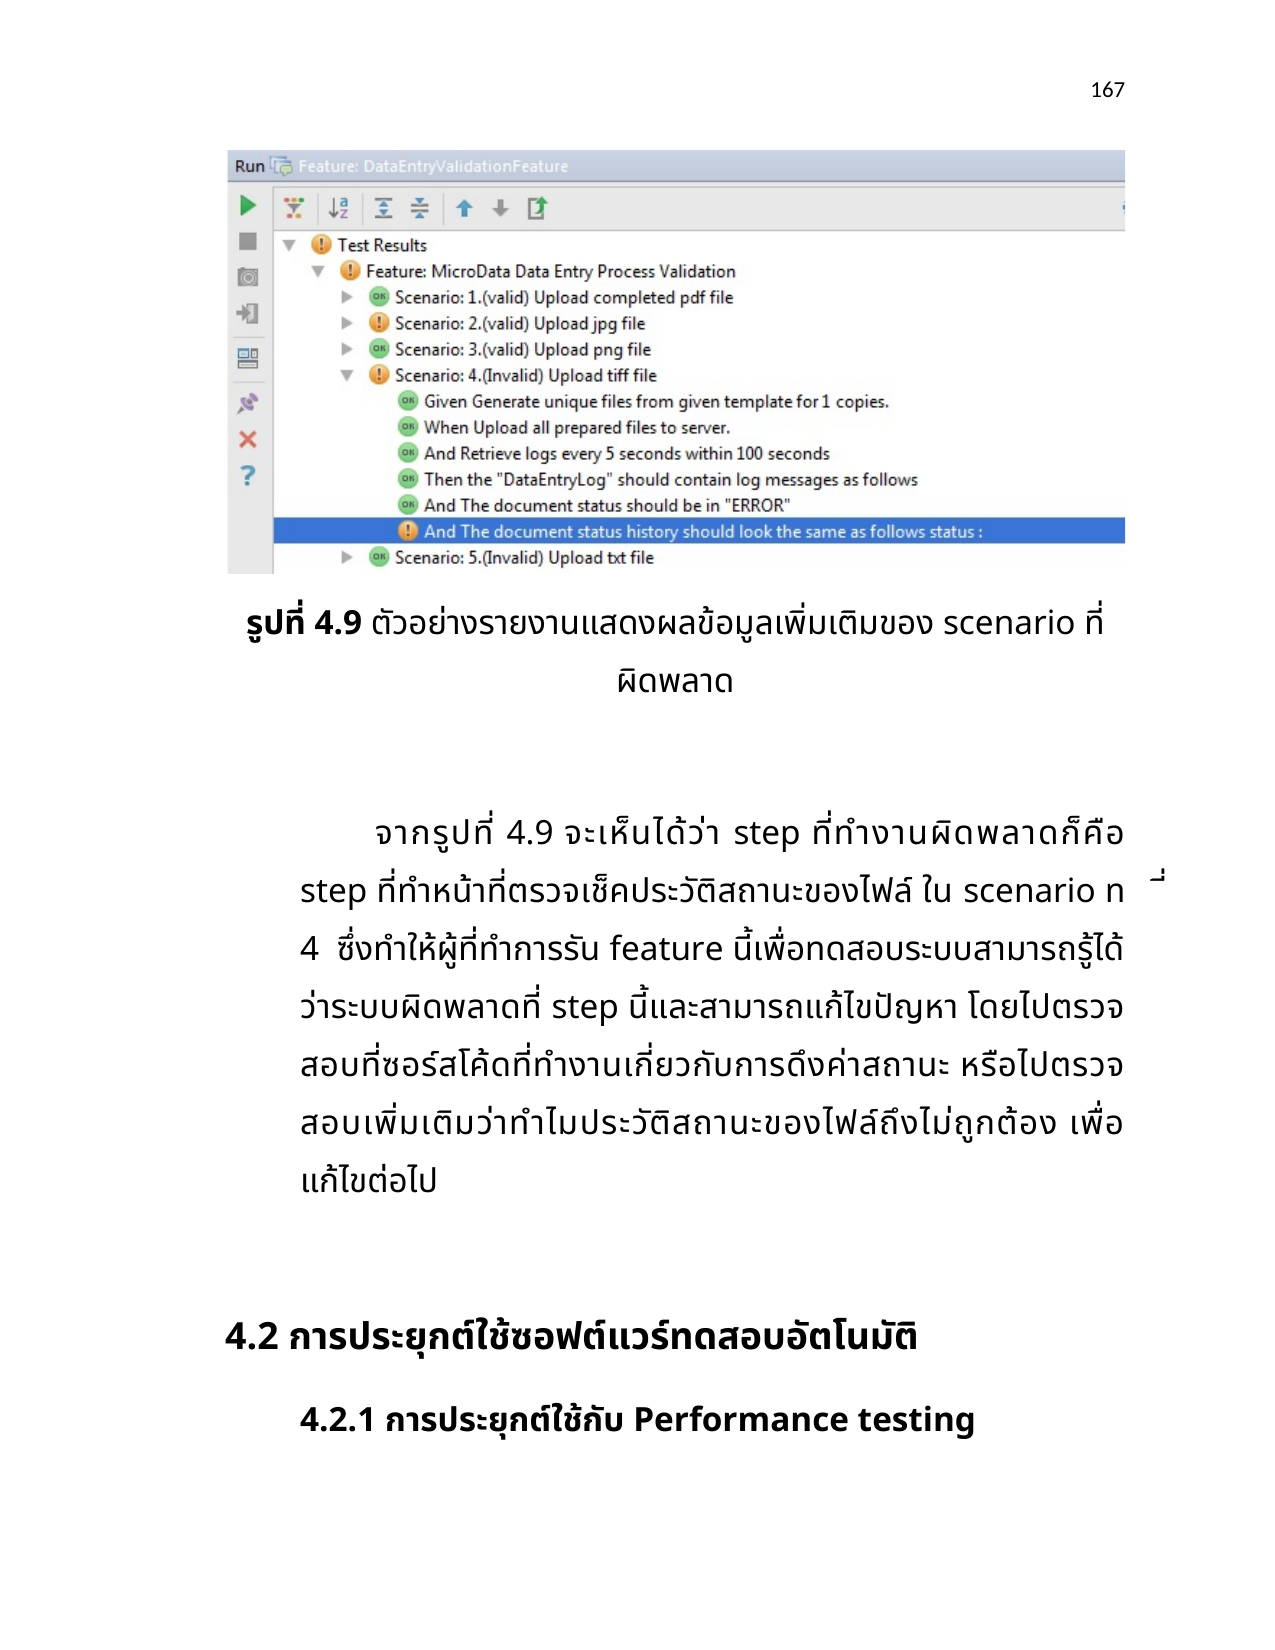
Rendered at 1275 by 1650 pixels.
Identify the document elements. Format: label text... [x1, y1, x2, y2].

text จากรูปที่ 4.9 จะเห็นได้ว่า step ที่ทำงานผิดพลาดก็คือ step ที่ทำหน้าที่ตรวจเช็คประวัติสถานะของไฟล์ ใน scenario ที่ 4 ซึ่งทำให้ผู้ที่ทำการรัน feature นี้เพื่อทดสอบระบบสามารถรู้ได้ว่าระบบผิดพลาดที่ step นี้และสามารถแก้ไขปัญหา โดยไปตรวจสอบที่ซอร์สโค้ดที่ทำงานเกี่ยวกับการดึงค่าสถานะ หรือไปตรวจสอบเพิ่มเติมว่าทำไมประวัติสถานะของไฟล์ถึงไม่ถูกต้อง เพื่อแก้ไขต่อไป [300, 809, 1125, 1208]
text รูปที่ 4.9 ตัวอย่างรายงานแสดงผลข้อมูลเพิ่มเติมของ scenario ที่ผิดพลาด [225, 599, 1125, 708]
text 4.2 การประยุกต์ใช้ซอฟต์แวร์ทดสอบอัตโนมัติ [225, 1309, 1125, 1366]
picture [225, 150, 1125, 574]
text 4.2.1 การประยุกต์ใช้กับ Performance testing [225, 1395, 1125, 1446]
